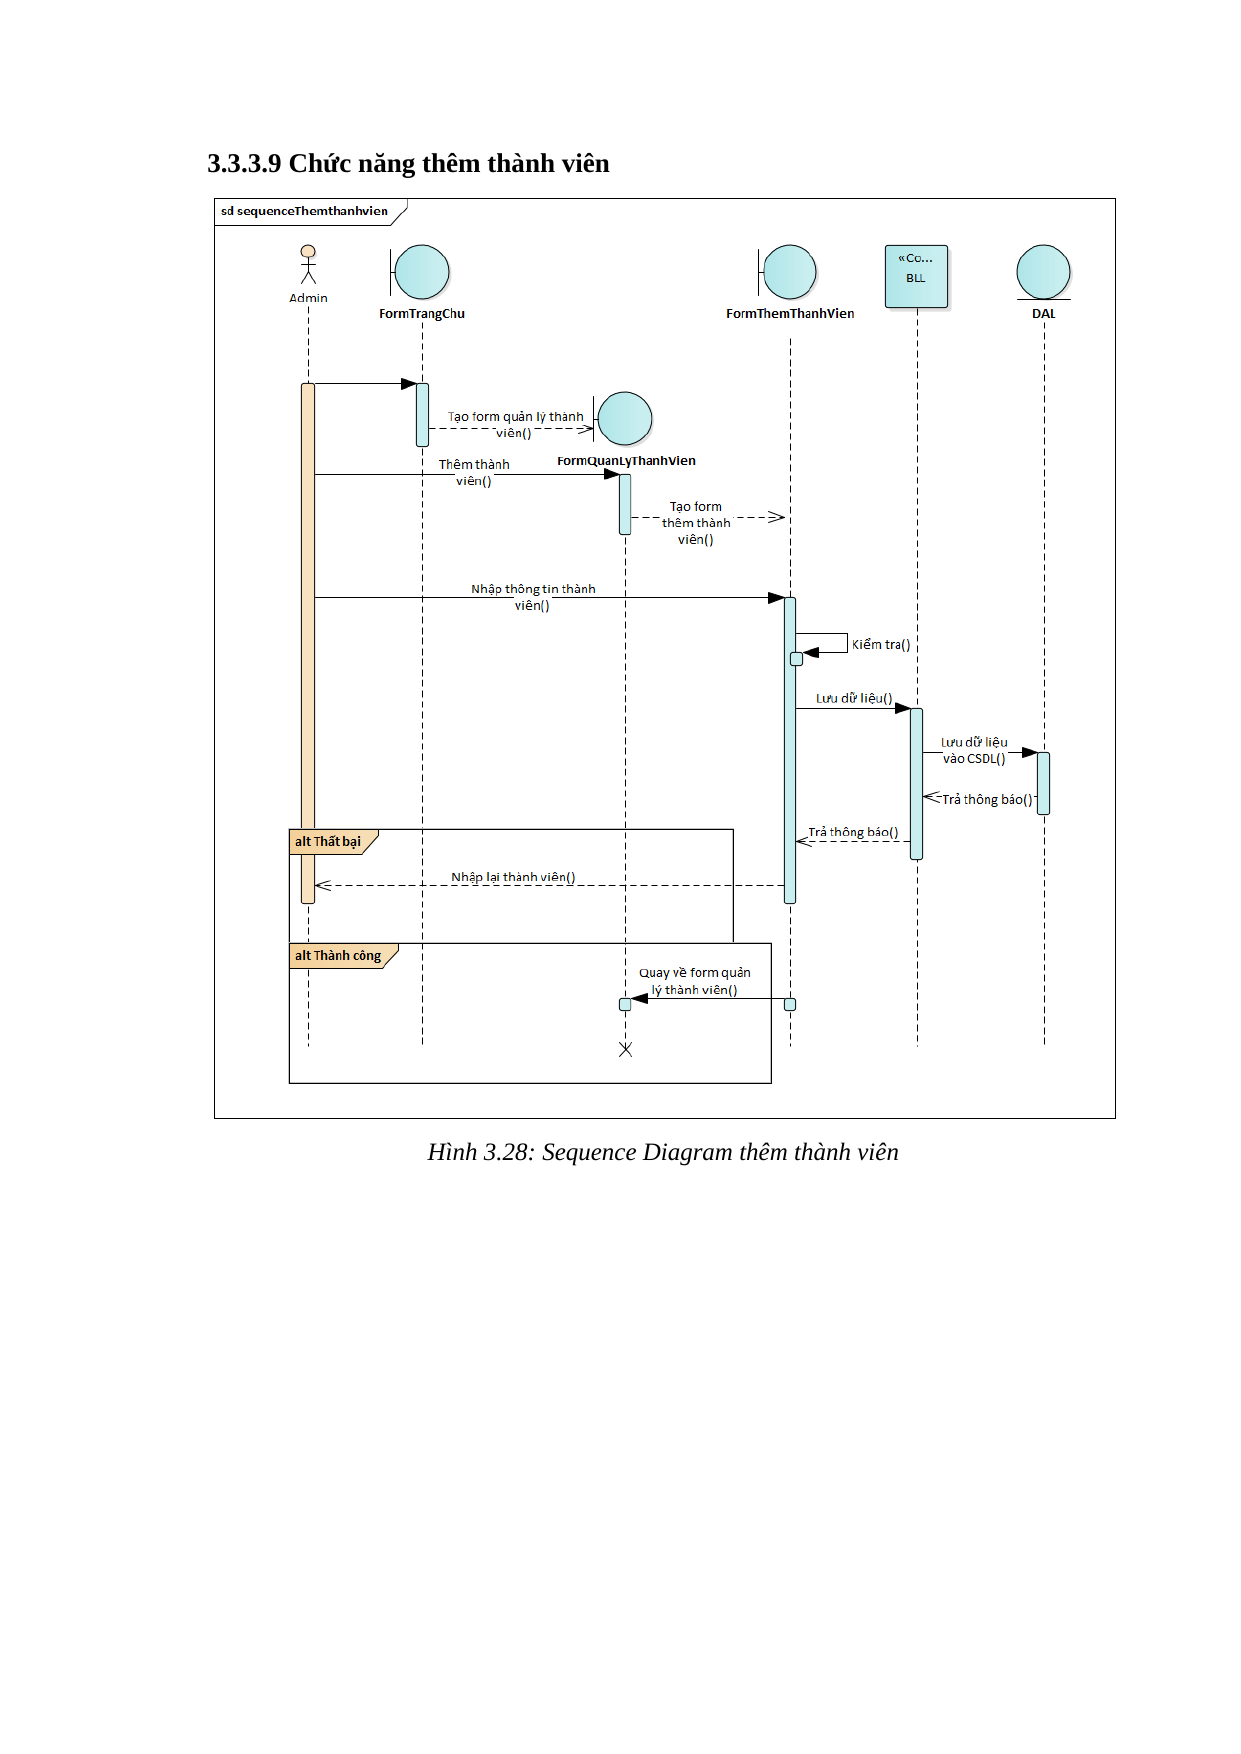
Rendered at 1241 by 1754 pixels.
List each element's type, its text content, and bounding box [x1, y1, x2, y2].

picture [207, 190, 1122, 1125]
subtitle 3.3.3.9 Chức năng thêm thành viên [207, 147, 1122, 178]
